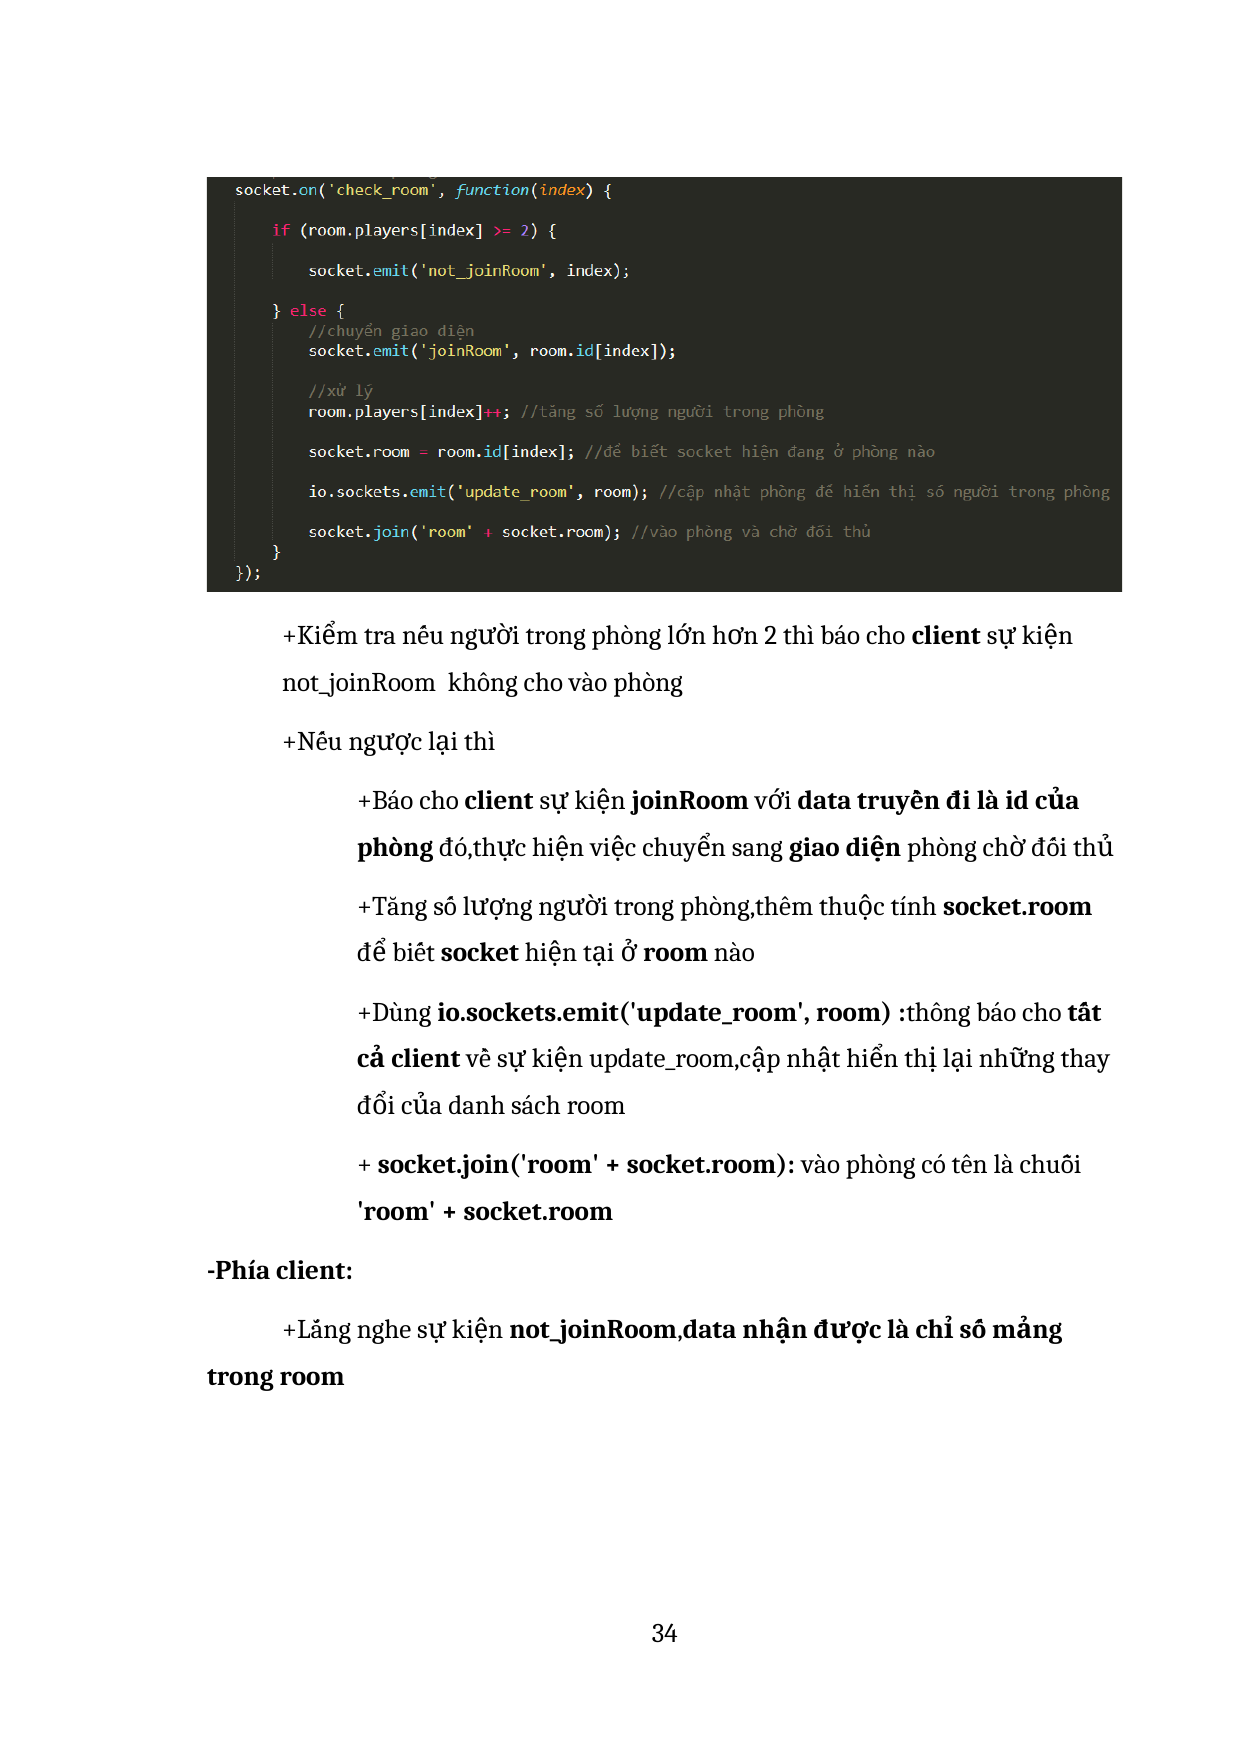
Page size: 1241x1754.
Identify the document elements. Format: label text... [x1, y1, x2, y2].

text +Dùng io.sockets.emit('update_room', room) :thông báo cho tất cả client về sự kiện update_room,cập nhật hiển thị lại những thay đổi của danh sách room [357, 997, 1122, 1121]
text +Nếu ngược lại thì [207, 726, 1122, 757]
picture [206, 177, 1123, 592]
text +Báo cho client sự kiện joinRoom với data truyền đi là id của phòng đó,thực hiện việc chuyển sang giao diện phòng chờ đối thủ [357, 785, 1122, 863]
text +Kiểm tra nếu người trong phòng lớn hơn 2 thì báo cho client sự kiện not_joinRoom không cho vào phòng [282, 620, 1122, 698]
text -Phía client: [207, 1255, 1122, 1286]
text + socket.join('room' + socket.room): vào phòng có tên là chuỗi 'room' + socket.room [357, 1149, 1122, 1227]
text +Lắng nghe sự kiện not_joinRoom,data nhận được là chỉ số mảng trong room [207, 1314, 1122, 1392]
text +Tăng số lượng người trong phòng,thêm thuộc tính socket.room để biết socket hiện tại ở room nào [357, 891, 1122, 969]
